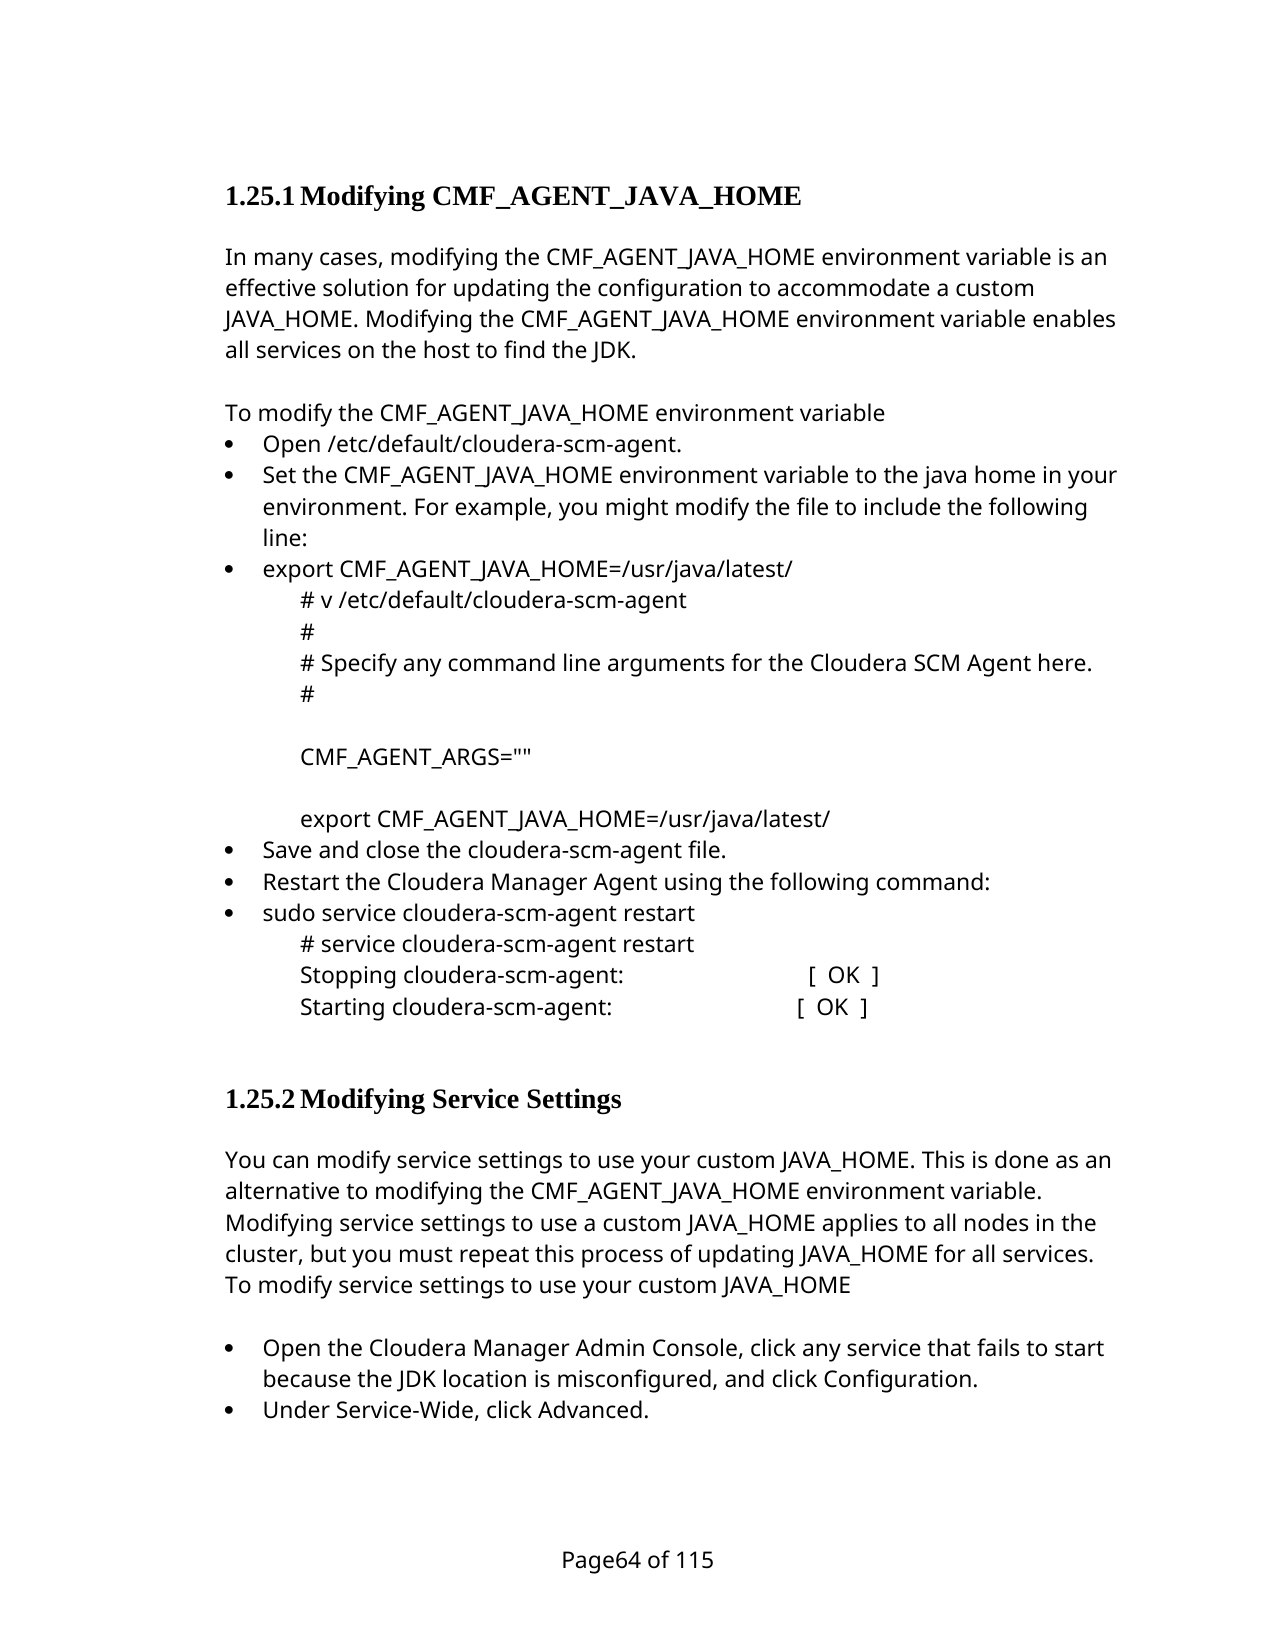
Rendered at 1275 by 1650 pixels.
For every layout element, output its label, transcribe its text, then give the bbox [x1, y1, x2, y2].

text # [300, 678, 1125, 709]
text # [300, 616, 1125, 647]
text # Specify any command line arguments for the Cloudera SCM Agent here. [300, 647, 1125, 678]
list Open the Cloudera Manager Admin Console, click any service that fails to start because the JDK location is misconfigured, and click Configuration. [225, 1331, 1125, 1394]
subtitle Modifying CMF_AGENT_JAVA_HOME [225, 179, 1125, 212]
list Under Service-Wide, click Advanced. [225, 1394, 1125, 1425]
list Set the CMF_AGENT_JAVA_HOME environment variable to the java home in your environment. For example, you might modify the file to include the following line: [225, 459, 1125, 553]
text # v /etc/default/cloudera-scm-agent [300, 584, 1125, 616]
text export CMF_AGENT_JAVA_HOME=/usr/java/latest/ [300, 803, 1125, 834]
list sudo service cloudera-scm-agent restart [225, 897, 1125, 928]
list Save and close the cloudera-scm-agent file. [225, 834, 1125, 866]
text Stopping cloudera-scm-agent: [ OK ] [300, 959, 1125, 991]
text CMF_AGENT_ARGS="" [300, 741, 1125, 772]
list Restart the Cloudera Manager Agent using the following command: [225, 866, 1125, 897]
text # service cloudera-scm-agent restart [300, 928, 1125, 959]
list Open /etc/default/cloudera-scm-agent. [225, 428, 1125, 459]
list export CMF_AGENT_JAVA_HOME=/usr/java/latest/ [225, 553, 1125, 584]
text You can modify service settings to use your custom JAVA_HOME. This is done as an alternative to modifying the CMF_AGENT_JAVA_HOME environment variable. Modifying service settings to use a custom JAVA_HOME applies to all nodes in the cluster, but you must repeat this process of updating JAVA_HOME for all services. To modify service settings to use your custom JAVA_HOME [225, 1144, 1125, 1300]
subtitle Modifying Service Settings [225, 1082, 1125, 1115]
text Starting cloudera-scm-agent: [ OK ] [300, 991, 1125, 1022]
text In many cases, modifying the CMF_AGENT_JAVA_HOME environment variable is an effective solution for updating the configuration to accommodate a custom JAVA_HOME. Modifying the CMF_AGENT_JAVA_HOME environment variable enables all services on the host to find the JDK. To modify the CMF_AGENT_JAVA_HOME environment variable [225, 241, 1125, 428]
